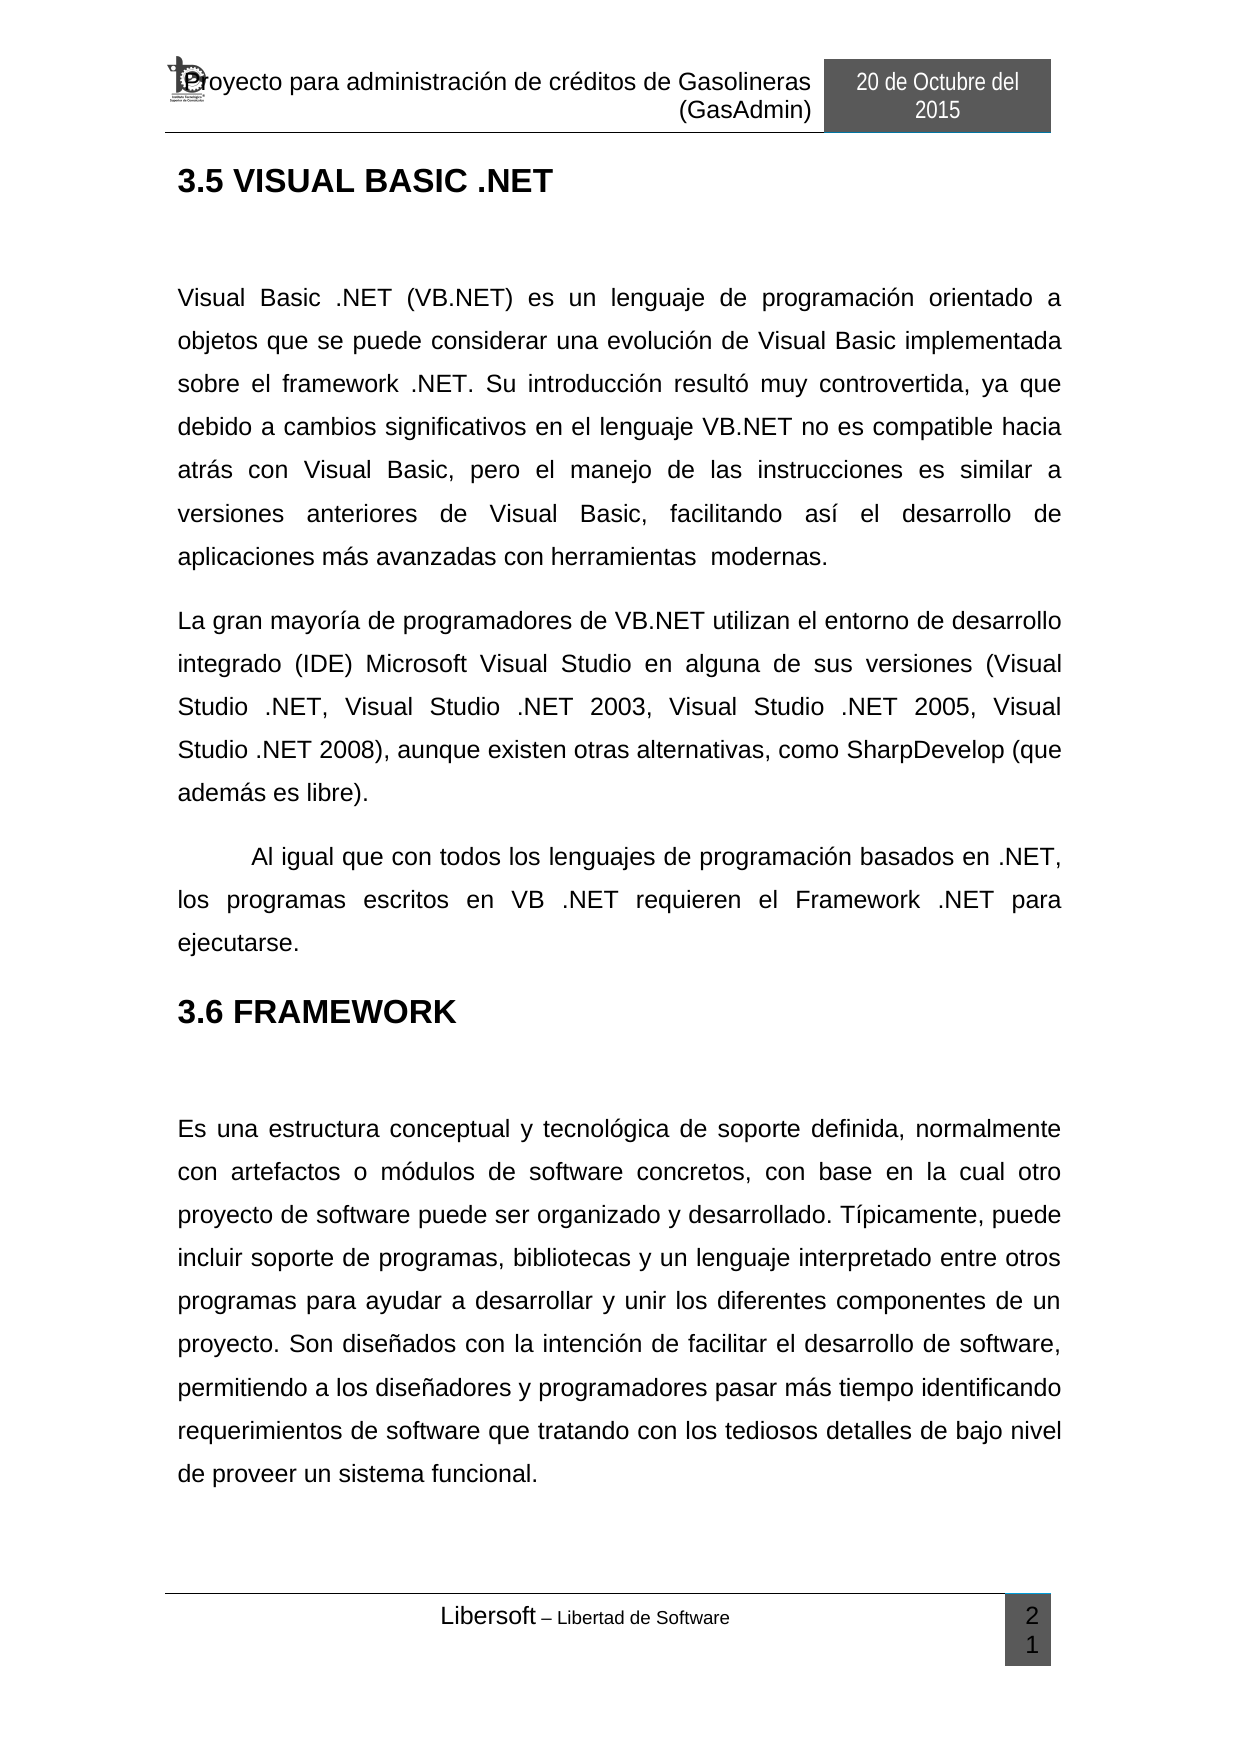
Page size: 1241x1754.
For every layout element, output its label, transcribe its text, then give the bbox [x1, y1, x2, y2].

text Visual Basic .NET (VB.NET) es un lenguaje de programación orientado a objetos que se puede considerar una evolución de Visual Basic implementada sobre el framework .NET. Su introducción resultó muy controvertida, ya que debido a cambios significativos en el lenguaje VB.NET no es compatible hacia atrás con Visual Basic, pero el manejo de las instrucciones es similar a versiones anteriores de Visual Basic, facilitando así el desarrollo de aplicaciones más avanzadas con herramientas modernas. [177, 283, 1063, 570]
text La gran mayoría de programadores de VB.NET utilizan el entorno de desarrollo integrado (IDE) Microsoft Visual Studio en alguna de sus versiones (Visual Studio .NET, Visual Studio .NET 2003, Visual Studio .NET 2005, Visual Studio .NET 2008), aunque existen otras alternativas, como SharpDevelop (que además es libre). [177, 606, 1063, 807]
picture [167, 56, 206, 102]
subtitle 3.5 VISUAL BASIC .NET [177, 161, 1063, 200]
text Es una estructura conceptual y tecnológica de soporte definida, normalmente con artefactos o módulos de software concretos, con base en la cual otro proyecto de software puede ser organizado y desarrollado. Típicamente, puede incluir soporte de programas, bibliotecas y un lenguaje interpretado entre otros programas para ayudar a desarrollar y unir los diferentes componentes de un proyecto. Son diseñados con la intención de facilitar el desarrollo de software, permitiendo a los diseñadores y programadores pasar más tiempo identificando requerimientos de software que tratando con los tediosos detalles de bajo nivel de proveer un sistema funcional. [177, 1114, 1063, 1488]
subtitle 3.6 FRAMEWORK [177, 992, 1063, 1031]
text Al igual que con todos los lenguajes de programación basados en .NET, los programas escritos en VB .NET requieren el Framework .NET para ejecutarse. [177, 842, 1063, 957]
